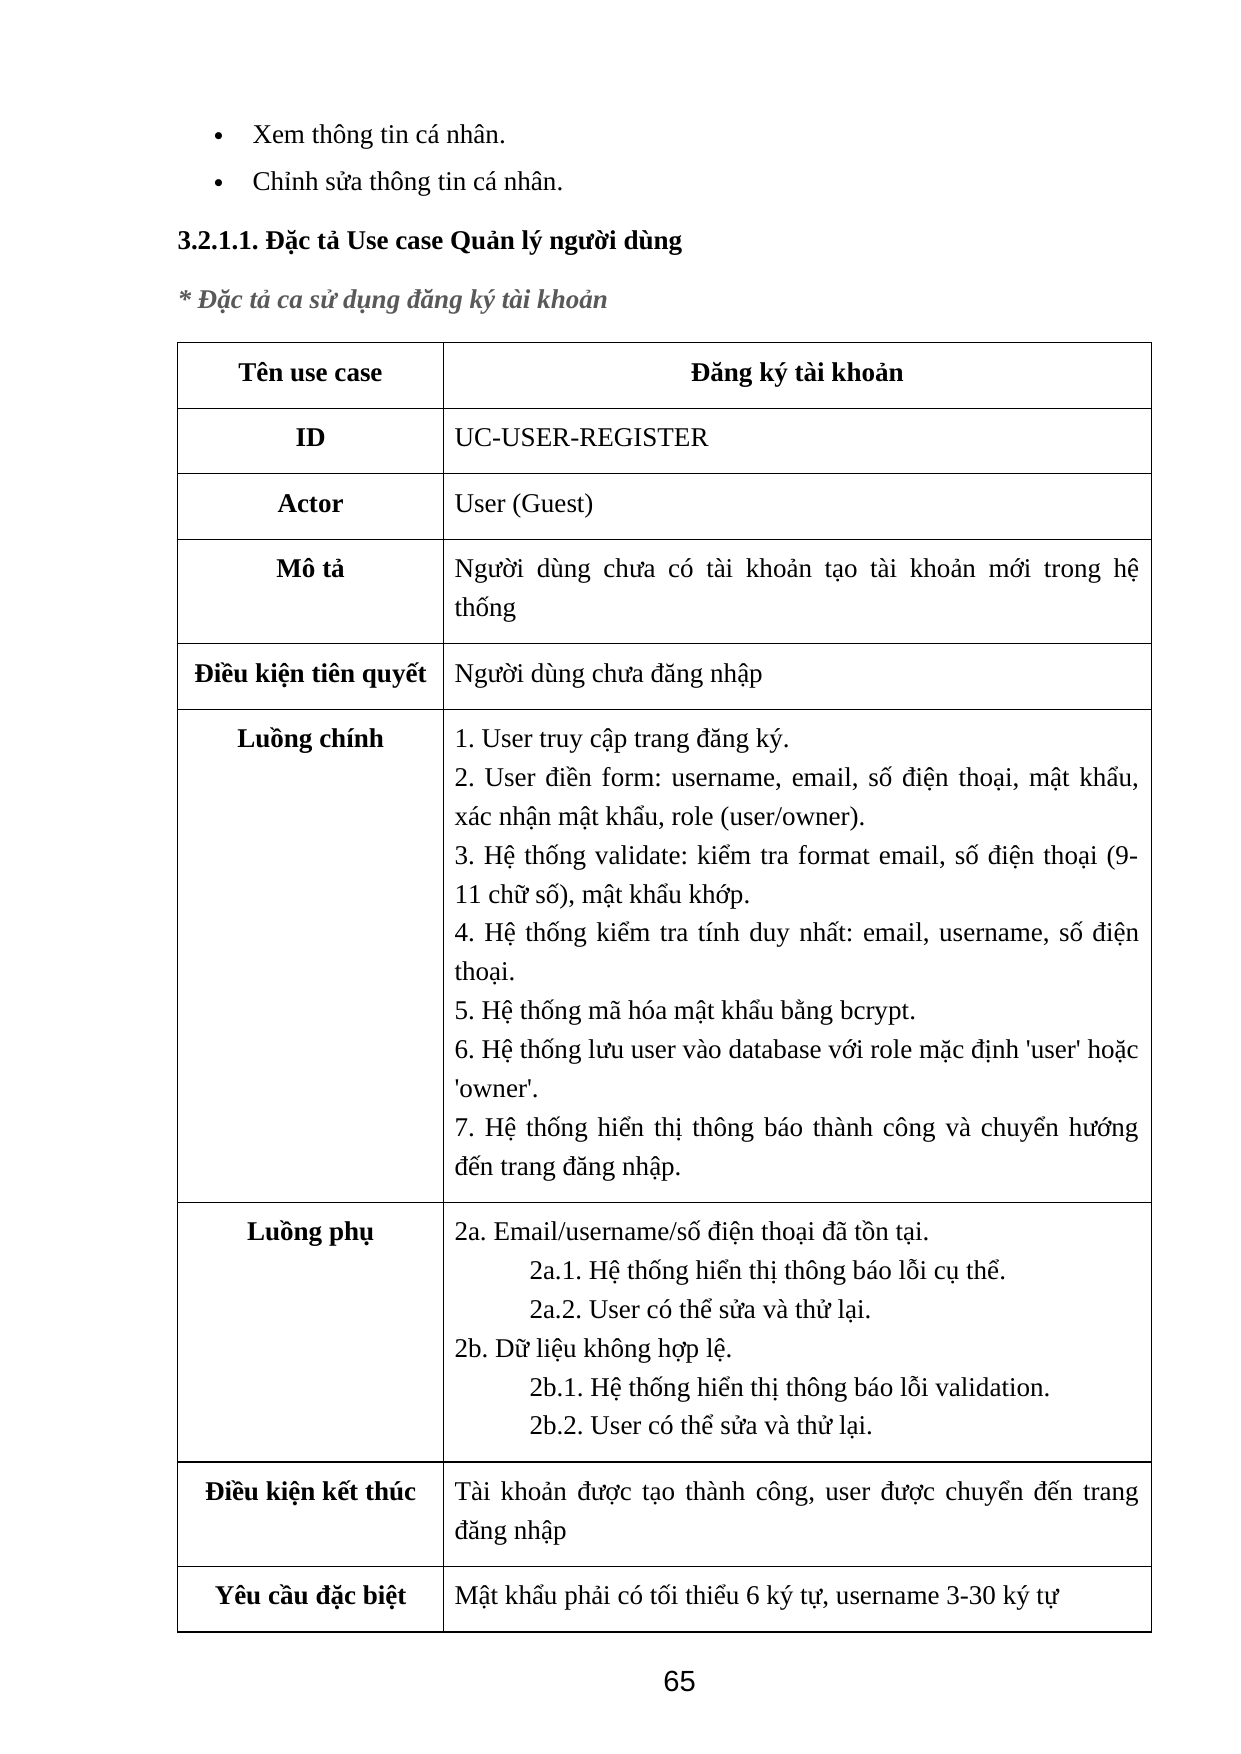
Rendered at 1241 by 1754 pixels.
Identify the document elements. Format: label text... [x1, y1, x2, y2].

table_cell Yêu cầu đặc biệt [178, 1567, 443, 1631]
table_cell 1. User truy cập trang đăng ký. 2. User điền form: username, email, số điện thoại, mật khẩu, xác nhận mật khẩu, role (user/owner). 3. Hệ thống validate: kiểm tra format email, số điện thoại (9-11 chữ số), mật khẩu khớp. 4. Hệ thống kiểm tra tính duy nhất: email, username, số điện thoại. 5. Hệ thống mã hóa mật khẩu bằng bcrypt. 6. Hệ thống lưu user vào database với role mặc định 'user' hoặc 'owner'. 7. Hệ thống hiển thị thông báo thành công và chuyển hướng đến trang đăng nhập. [444, 710, 1151, 1202]
table_cell Điều kiện kết thúc [178, 1463, 443, 1566]
table_cell Điều kiện tiên quyết [178, 644, 443, 709]
table_cell Người dùng chưa có tài khoản tạo tài khoản mới trong hệ thống [444, 540, 1151, 643]
table_cell Luồng phụ [178, 1203, 443, 1461]
table_cell Tài khoản được tạo thành công, user được chuyển đến trang đăng nhập [444, 1463, 1151, 1566]
table_cell 2a. Email/username/số điện thoại đã tồn tại. 2a.1. Hệ thống hiển thị thông báo lỗi cụ thể. 2a.2. User có thể sửa và thử lại. 2b. Dữ liệu không hợp lệ. 2b.1. Hệ thống hiển thị thông báo lỗi validation. 2b.2. User có thể sửa và thử lại. [444, 1203, 1151, 1461]
table_cell Actor [178, 474, 443, 539]
table_header Tên use case [178, 343, 443, 408]
table_cell Mô tả [178, 540, 443, 643]
table_cell Mật khẩu phải có tối thiểu 6 ký tự, username 3-30 ký tự [444, 1567, 1151, 1631]
subtitle * Đặc tả ca sử dụng đăng ký tài khoản [177, 283, 1181, 314]
table_cell Luồng chính [178, 710, 443, 1202]
table_cell Người dùng chưa đăng nhập [444, 644, 1151, 709]
table_cell UC-USER-REGISTER [444, 409, 1151, 473]
list Chỉnh sửa thông tin cá nhân. [215, 165, 1181, 196]
table_header Đăng ký tài khoản [444, 343, 1151, 408]
list Xem thông tin cá nhân. [215, 118, 1181, 149]
subtitle 3.2.1.1. Đặc tả Use case Quản lý người dùng [177, 224, 1181, 255]
table_cell User (Guest) [444, 474, 1151, 539]
table_cell ID [178, 409, 443, 473]
